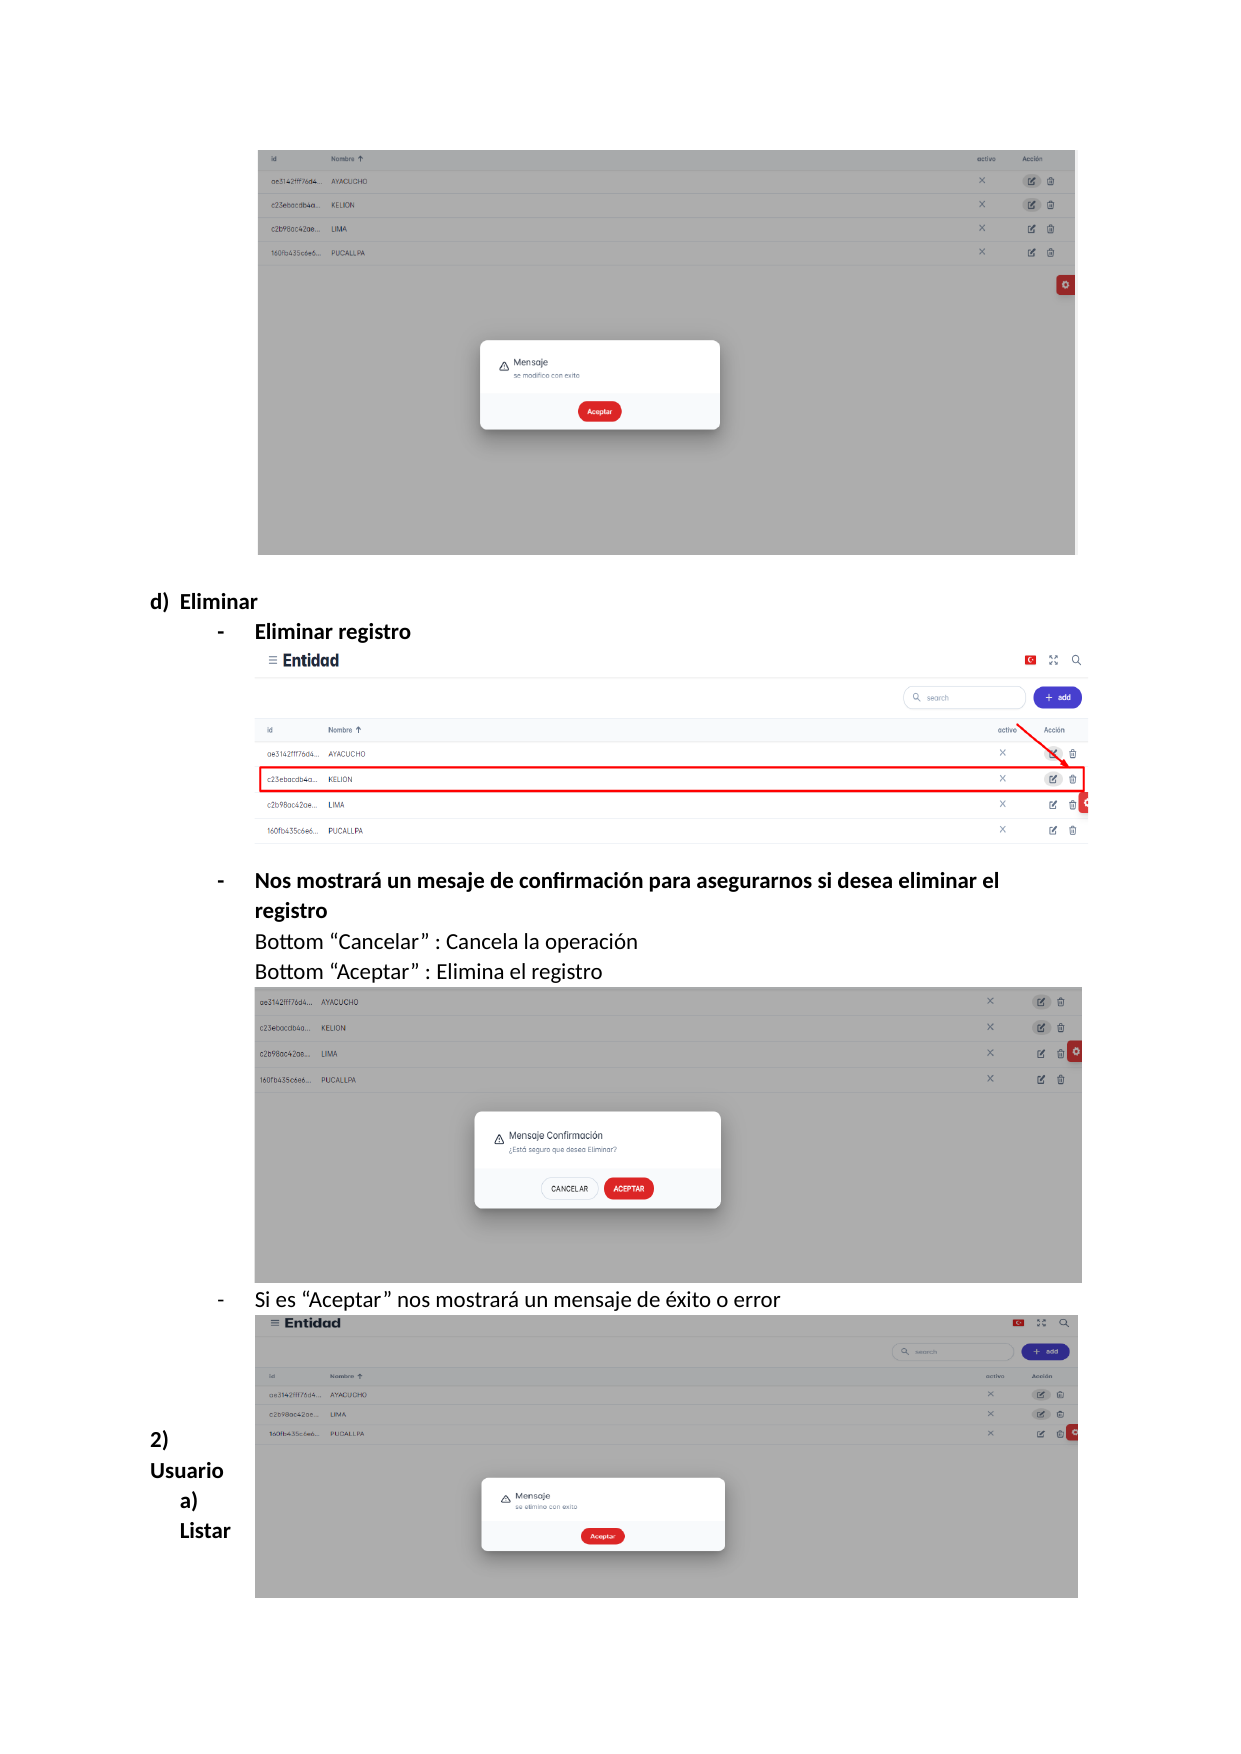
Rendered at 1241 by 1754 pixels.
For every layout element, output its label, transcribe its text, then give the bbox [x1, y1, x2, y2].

list Nos mostrará un mesaje de confirmación para asegurarnos si desea eliminar el registro [217, 866, 1078, 925]
list Usuario [150, 1426, 255, 1484]
list Eliminar registro [217, 617, 1078, 646]
picture [254, 987, 1082, 1283]
list Bottom “Aceptar” : Elimina el registro [254, 957, 1078, 985]
list Eliminar [150, 587, 1078, 615]
list Bottom “Cancelar” : Cancela la operación [254, 927, 1078, 955]
list Listar [179, 1486, 255, 1544]
picture [254, 647, 1089, 865]
picture [257, 150, 1078, 555]
picture [255, 1315, 1078, 1598]
list Si es “Aceptar” nos mostrará un mensaje de éxito o error [217, 1285, 1078, 1313]
